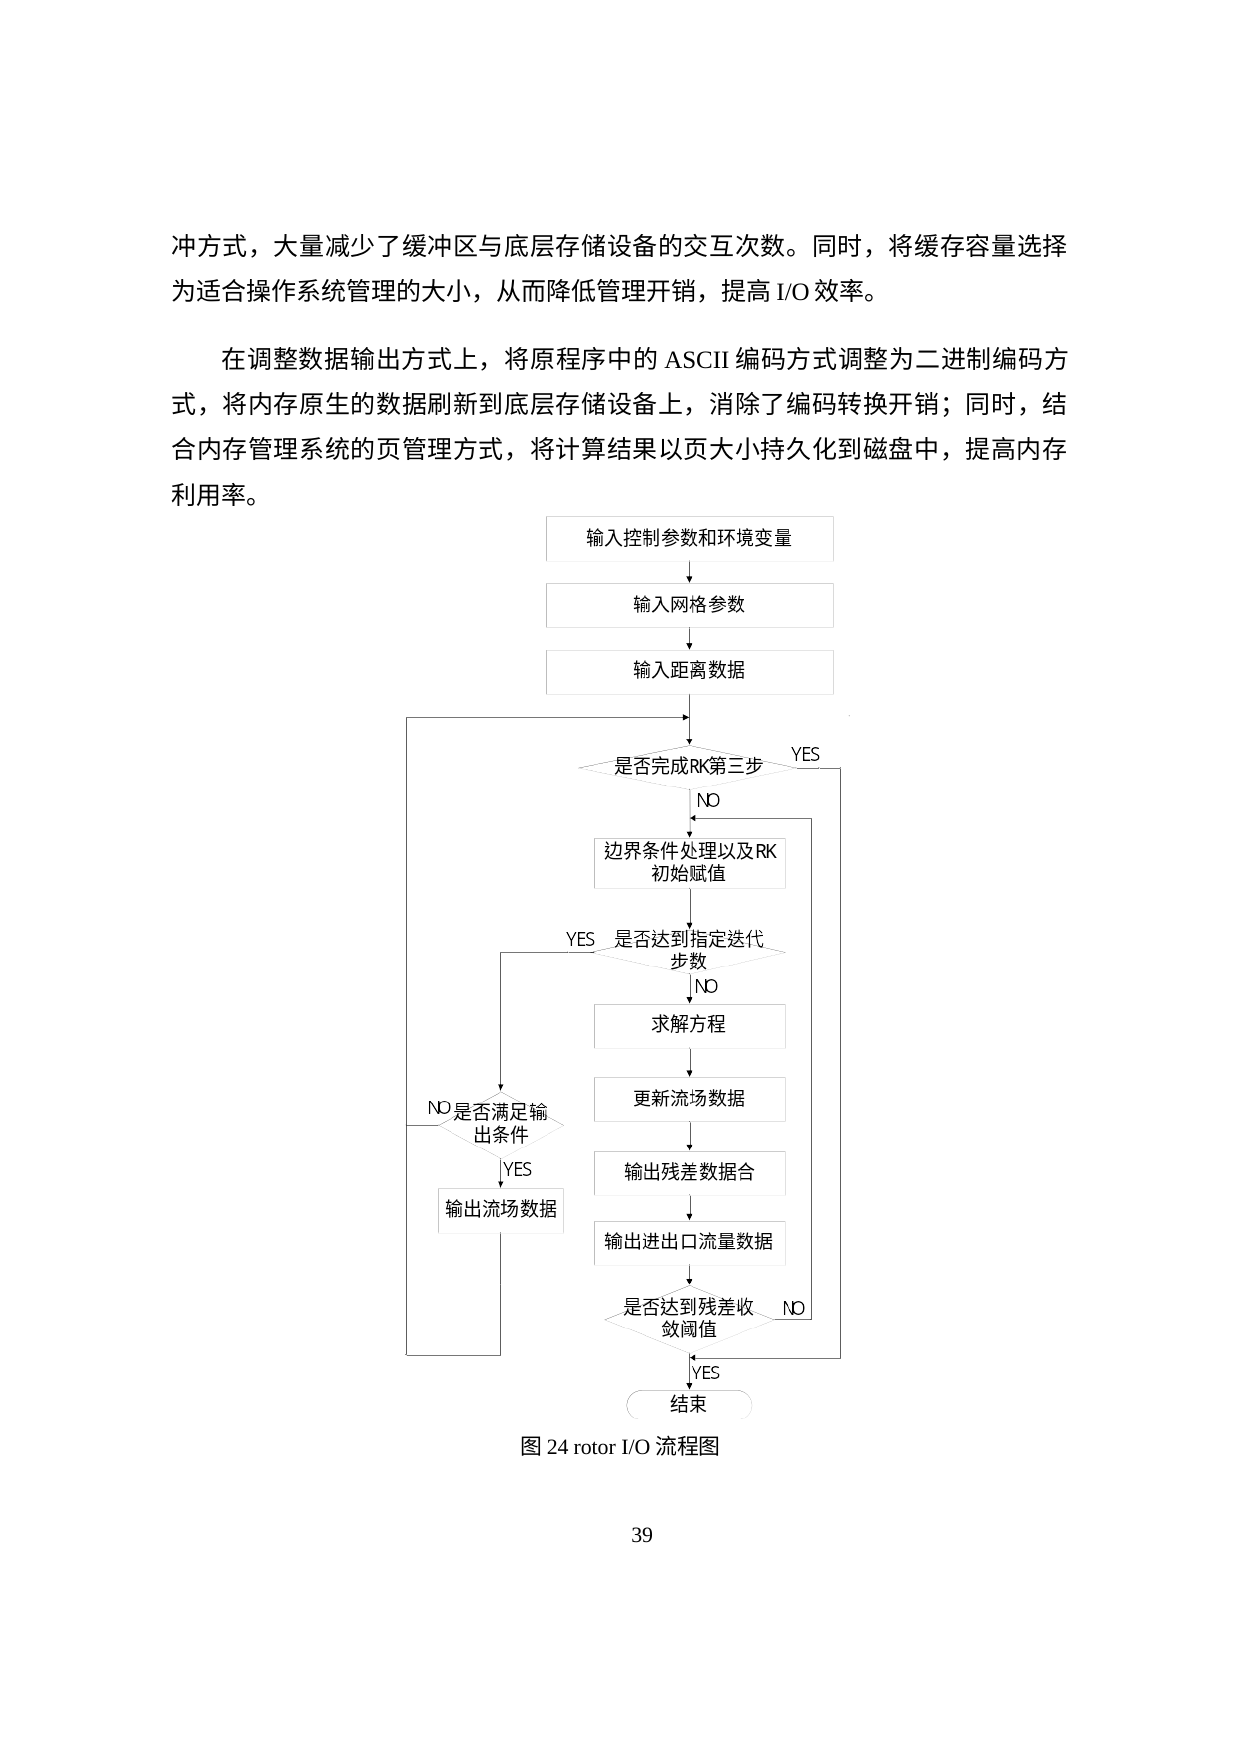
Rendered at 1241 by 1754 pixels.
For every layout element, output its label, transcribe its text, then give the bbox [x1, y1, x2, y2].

text 在调整数据输出方式上，将原程序中的ASCII编码方式调整为二进制编码方式，将内存原生的数据刷新到底层存储设备上，消除了编码转换开销；同时，结合内存管理系统的页管理方式，将计算结果以页大小持久化到磁盘中，提高内存利用率。 [171, 335, 1069, 516]
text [171, 221, 1069, 312]
text 图 24 rotor I/O流程图 [171, 1422, 1069, 1467]
